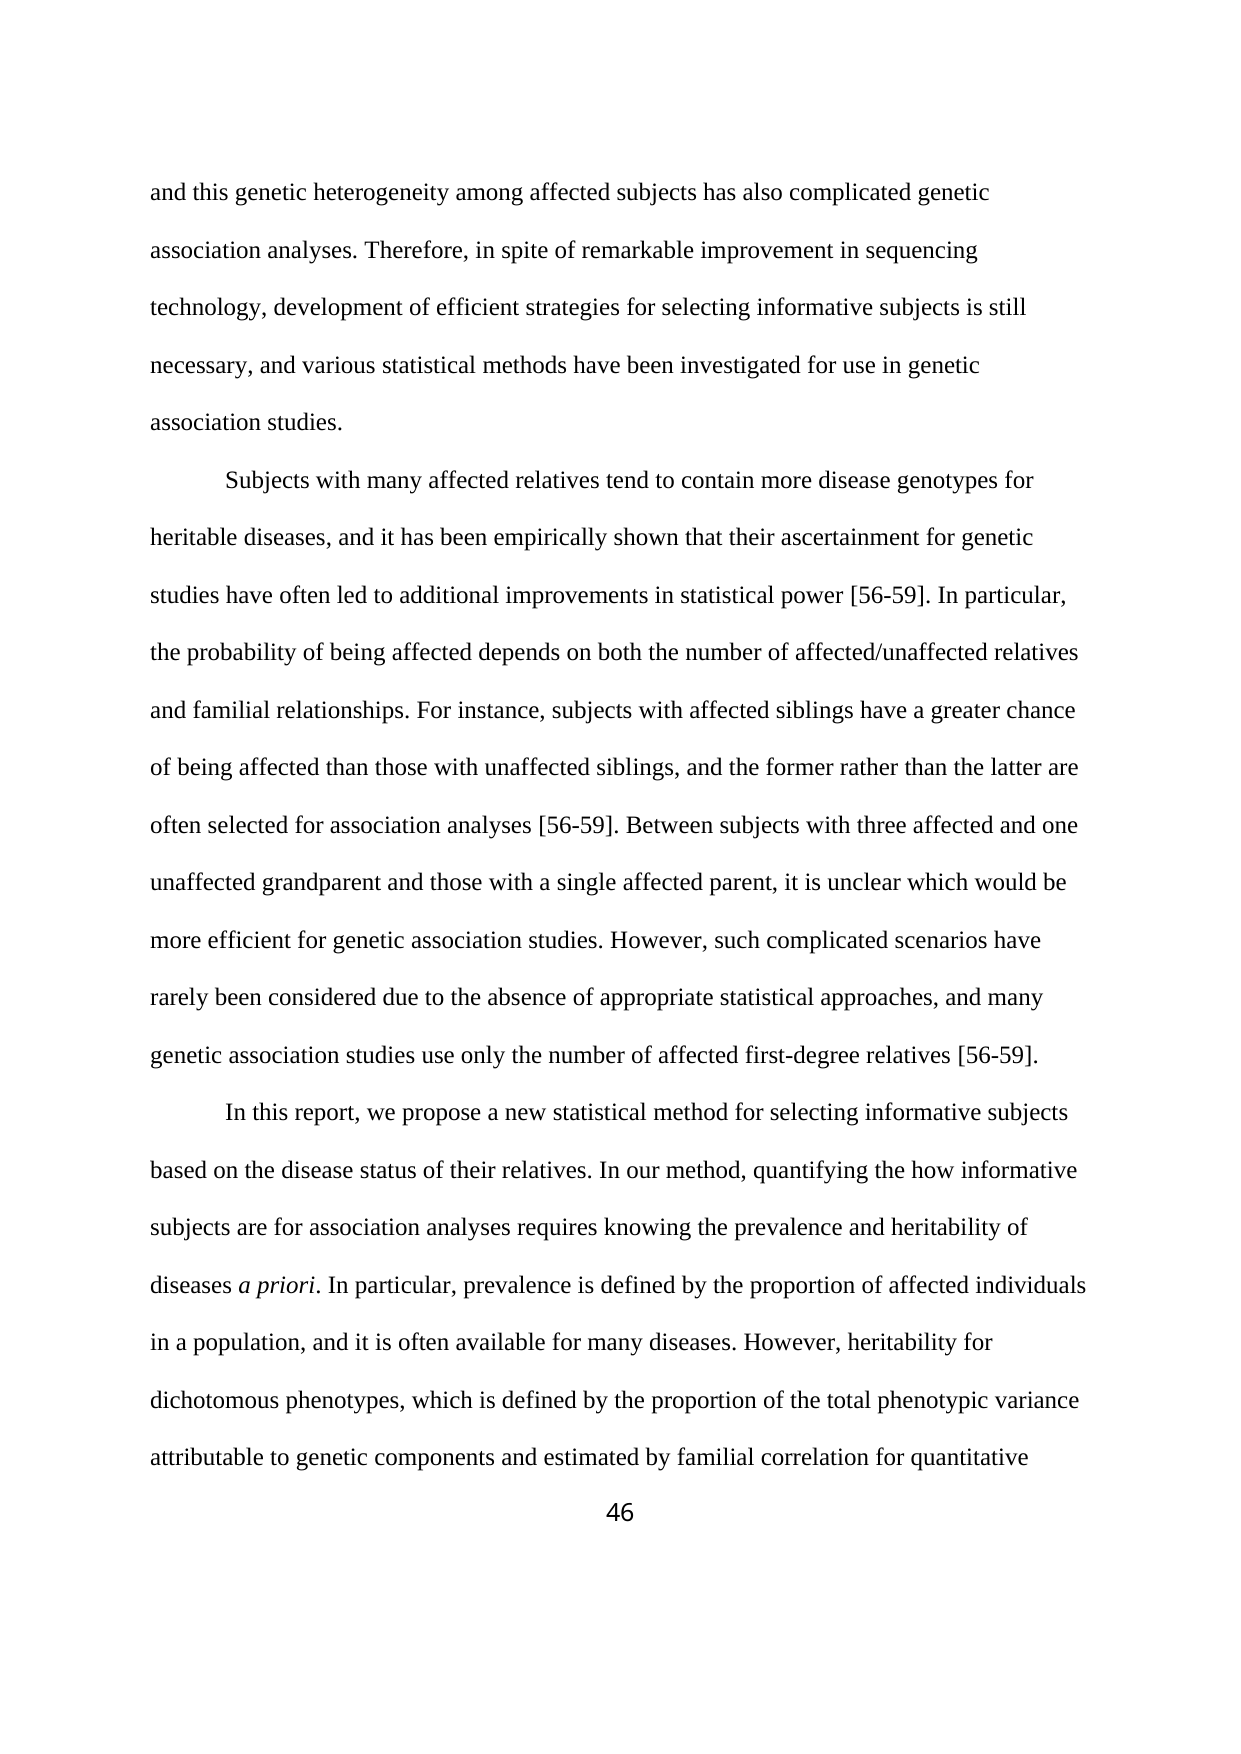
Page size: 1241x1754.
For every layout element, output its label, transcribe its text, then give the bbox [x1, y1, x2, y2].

text Subjects with many affected relatives tend to contain more disease genotypes for heritable diseases, and it has been empirically shown that their ascertainment for genetic studies have often led to additional improvements in statistical power [56-59]. In particular, the probability of being affected depends on both the number of affected/unaffected relatives and familial relationships. For instance, subjects with affected siblings have a greater chance of being affected than those with unaffected siblings, and the former rather than the latter are often selected for association analyses [56-59]. Between subjects with three affected and one unaffected grandparent and those with a single affected parent, it is unclear which would be more efficient for genetic association studies. However, such complicated scenarios have rarely been considered due to the absence of appropriate statistical approaches, and many genetic association studies use only the number of affected first-degree relatives [56-59]. [150, 465, 1090, 1068]
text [150, 177, 1090, 436]
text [150, 1097, 1090, 1471]
